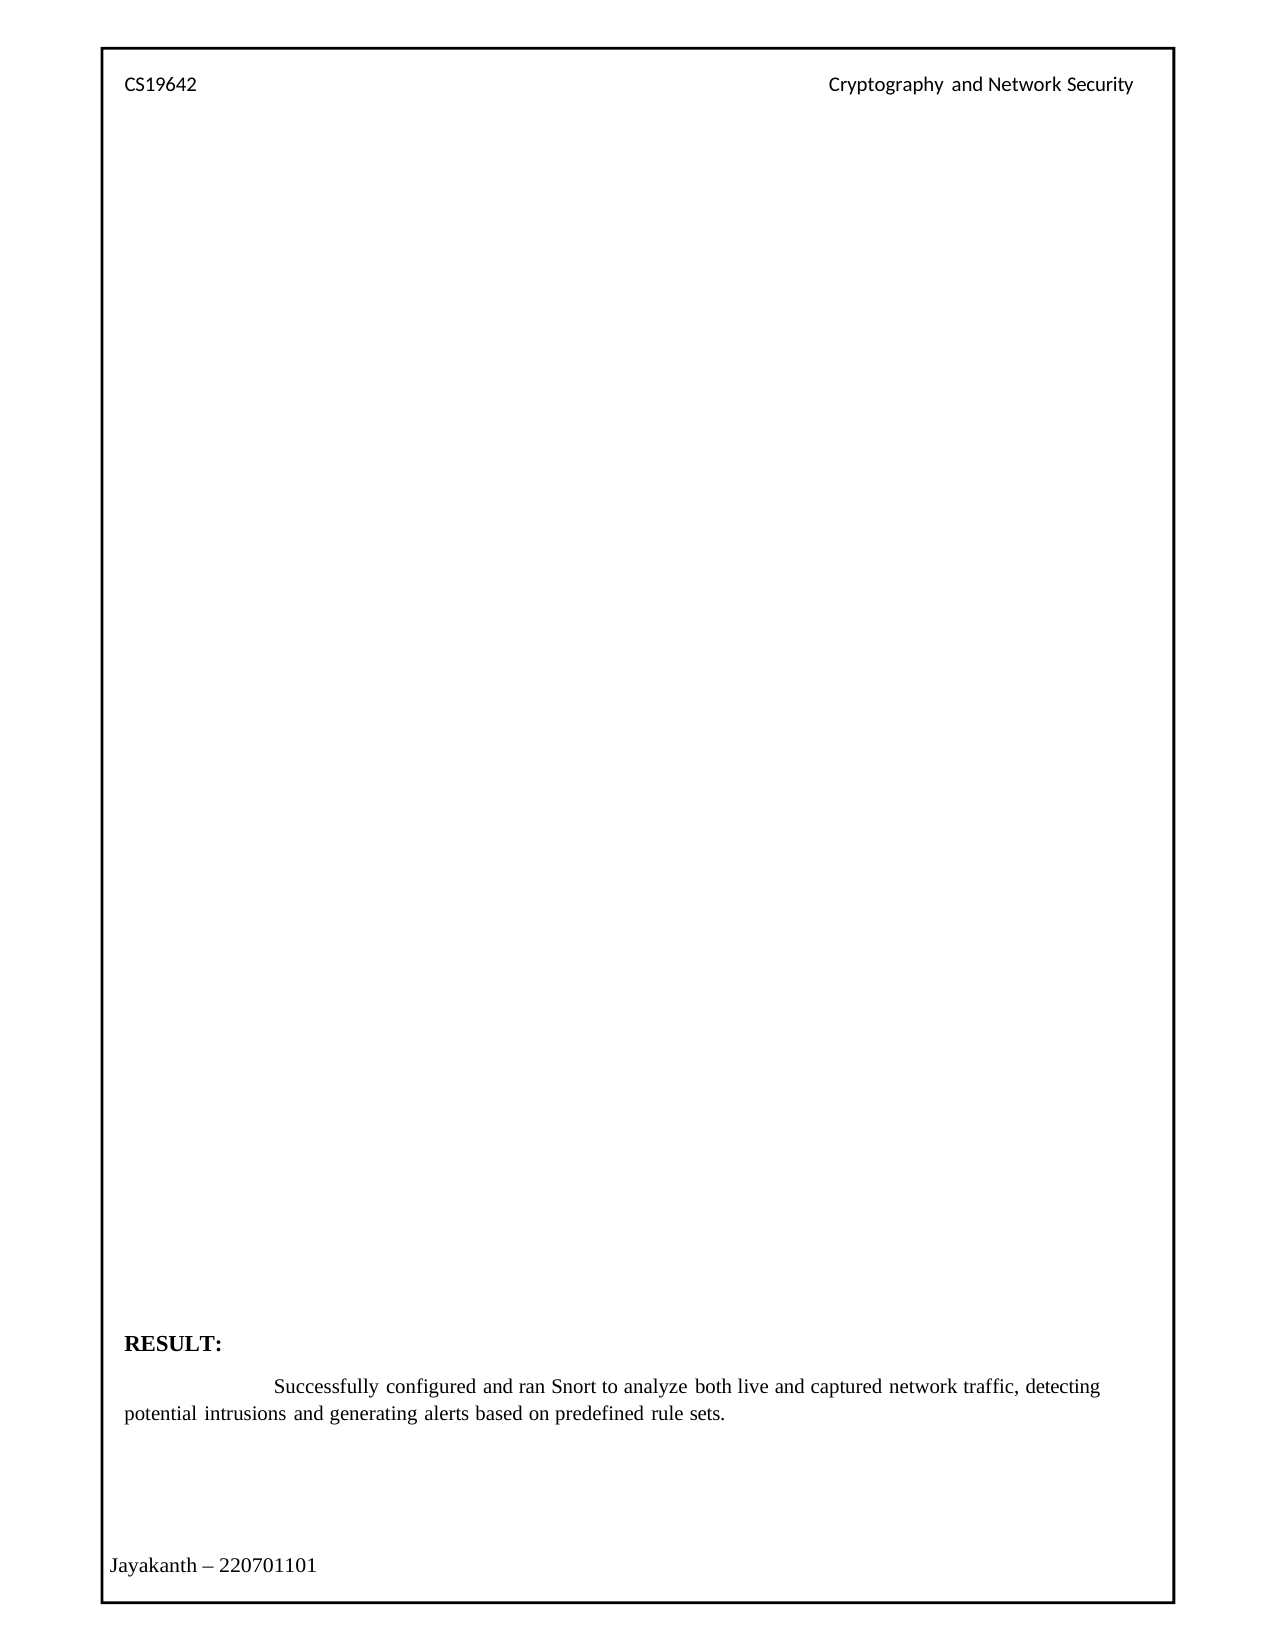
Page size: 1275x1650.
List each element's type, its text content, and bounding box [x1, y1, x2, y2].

text potential intrusions and generating alerts based on predefined rule sets. [124, 1401, 1162, 1425]
text Successfully configured and ran Snort to analyze both live and captured network traffic, detecting [274, 1374, 1162, 1398]
text RESULT: [124, 1330, 1162, 1356]
